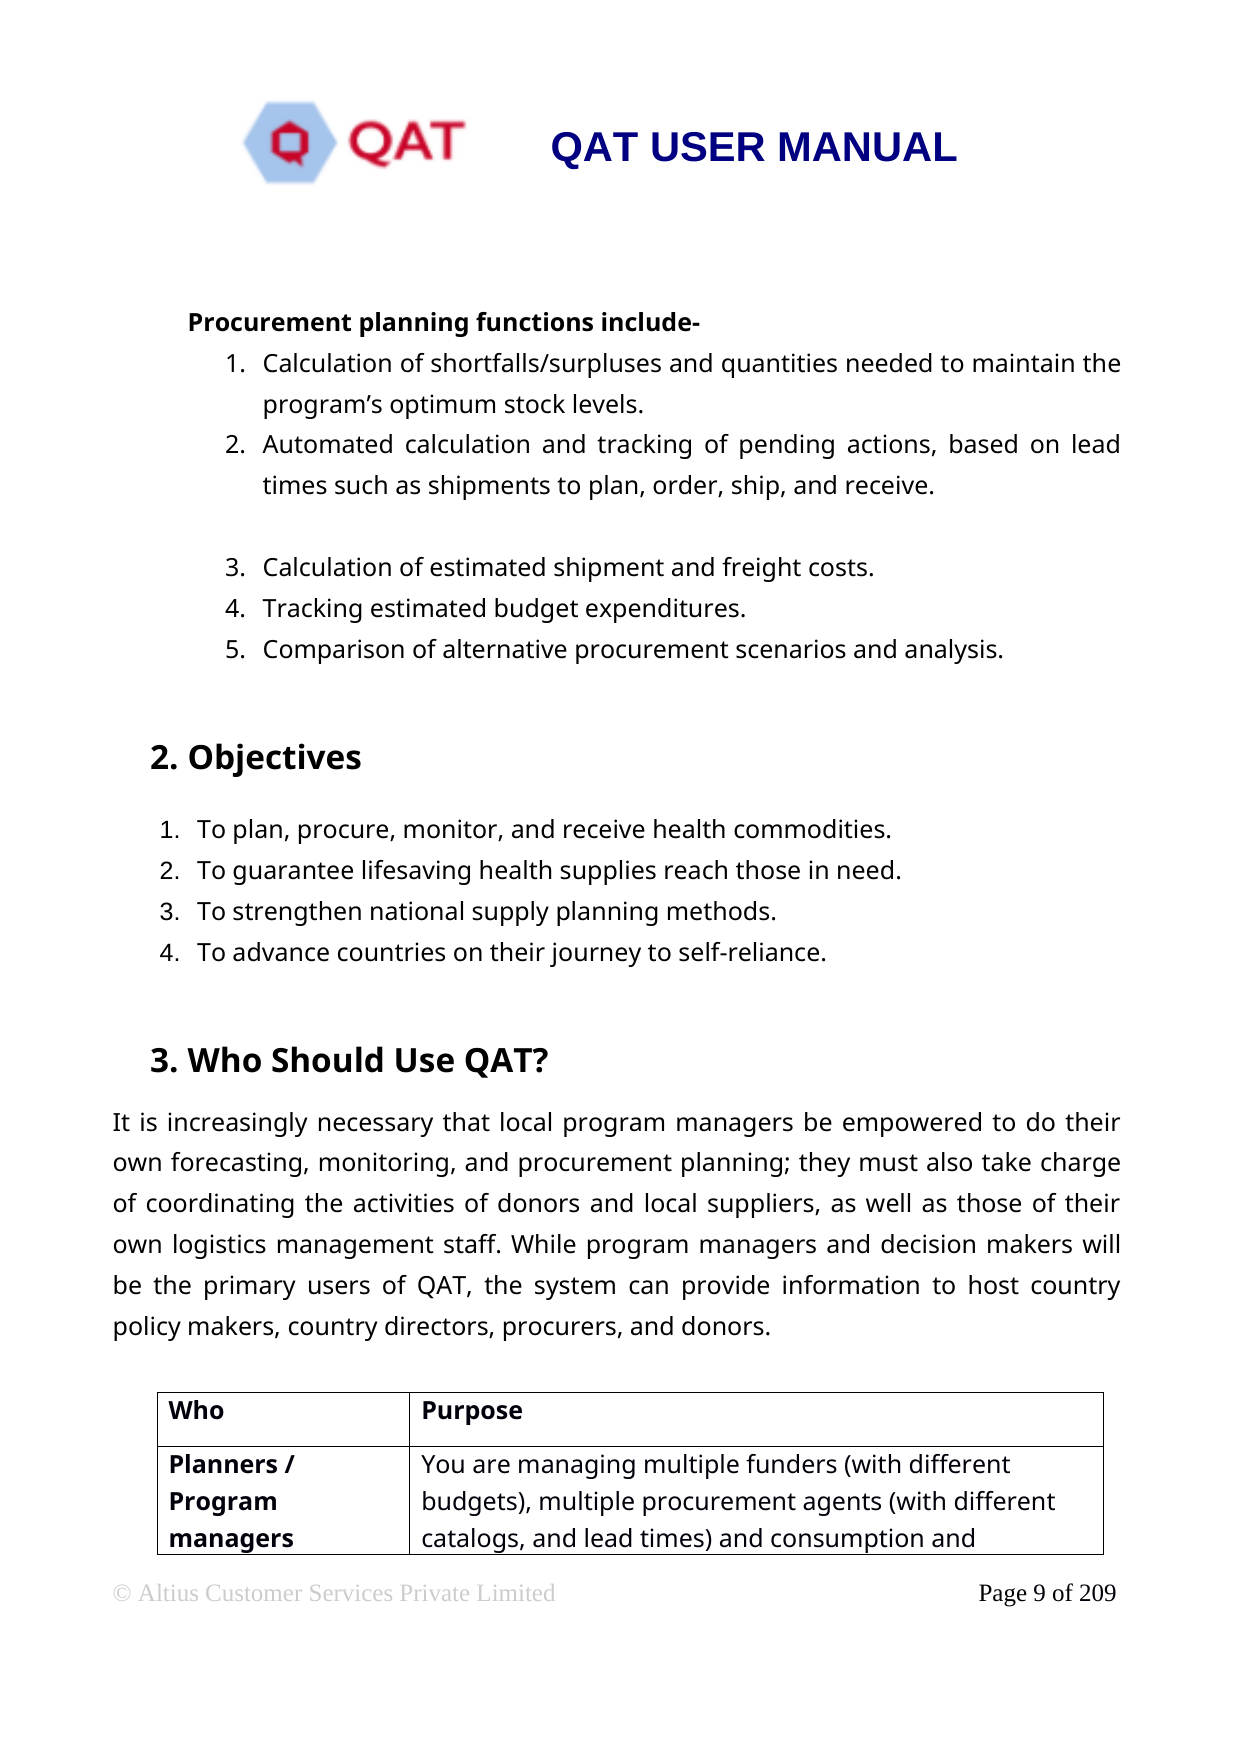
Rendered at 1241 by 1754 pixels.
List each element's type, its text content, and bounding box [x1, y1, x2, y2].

list Calculation of shortfalls/surpluses and quantities needed to maintain the program’s optimum stock levels. [225, 346, 1122, 420]
subtitle Objectives [178, 734, 1122, 779]
list To plan, procure, monitor, and receive health commodities. [159, 812, 1122, 846]
subtitle Who Should Use QAT? [178, 1037, 1122, 1083]
table_header Who [158, 1393, 409, 1446]
text Procurement planning functions include- [112, 305, 1122, 339]
list To advance countries on their journey to self-reliance. [159, 935, 1122, 969]
table_cell Planners / Program managers [158, 1447, 409, 1554]
list Comparison of alternative procurement scenarios and analysis. [225, 631, 1122, 665]
text It is increasingly necessary that local program managers be empowered to do their own forecasting, monitoring, and procurement planning; they must also take charge of coordinating the activities of donors and local suppliers, as well as those of their own logistics management staff. While program managers and decision makers will be the primary users of QAT, the system can provide information to host country policy makers, country directors, procurers, and donors. [112, 1104, 1122, 1342]
list To strengthen national supply planning methods. [159, 894, 1122, 928]
table_header Purpose [410, 1393, 1103, 1446]
list Calculation of estimated shipment and freight costs. [225, 550, 1122, 584]
list Automated calculation and tracking of pending actions, based on lead times such as shipments to plan, order, ship, and receive. [225, 427, 1122, 502]
list Tracking estimated budget expenditures. [225, 591, 1122, 624]
list To guarantee lifesaving health supplies reach those in need. [159, 853, 1122, 887]
picture [229, 98, 484, 189]
